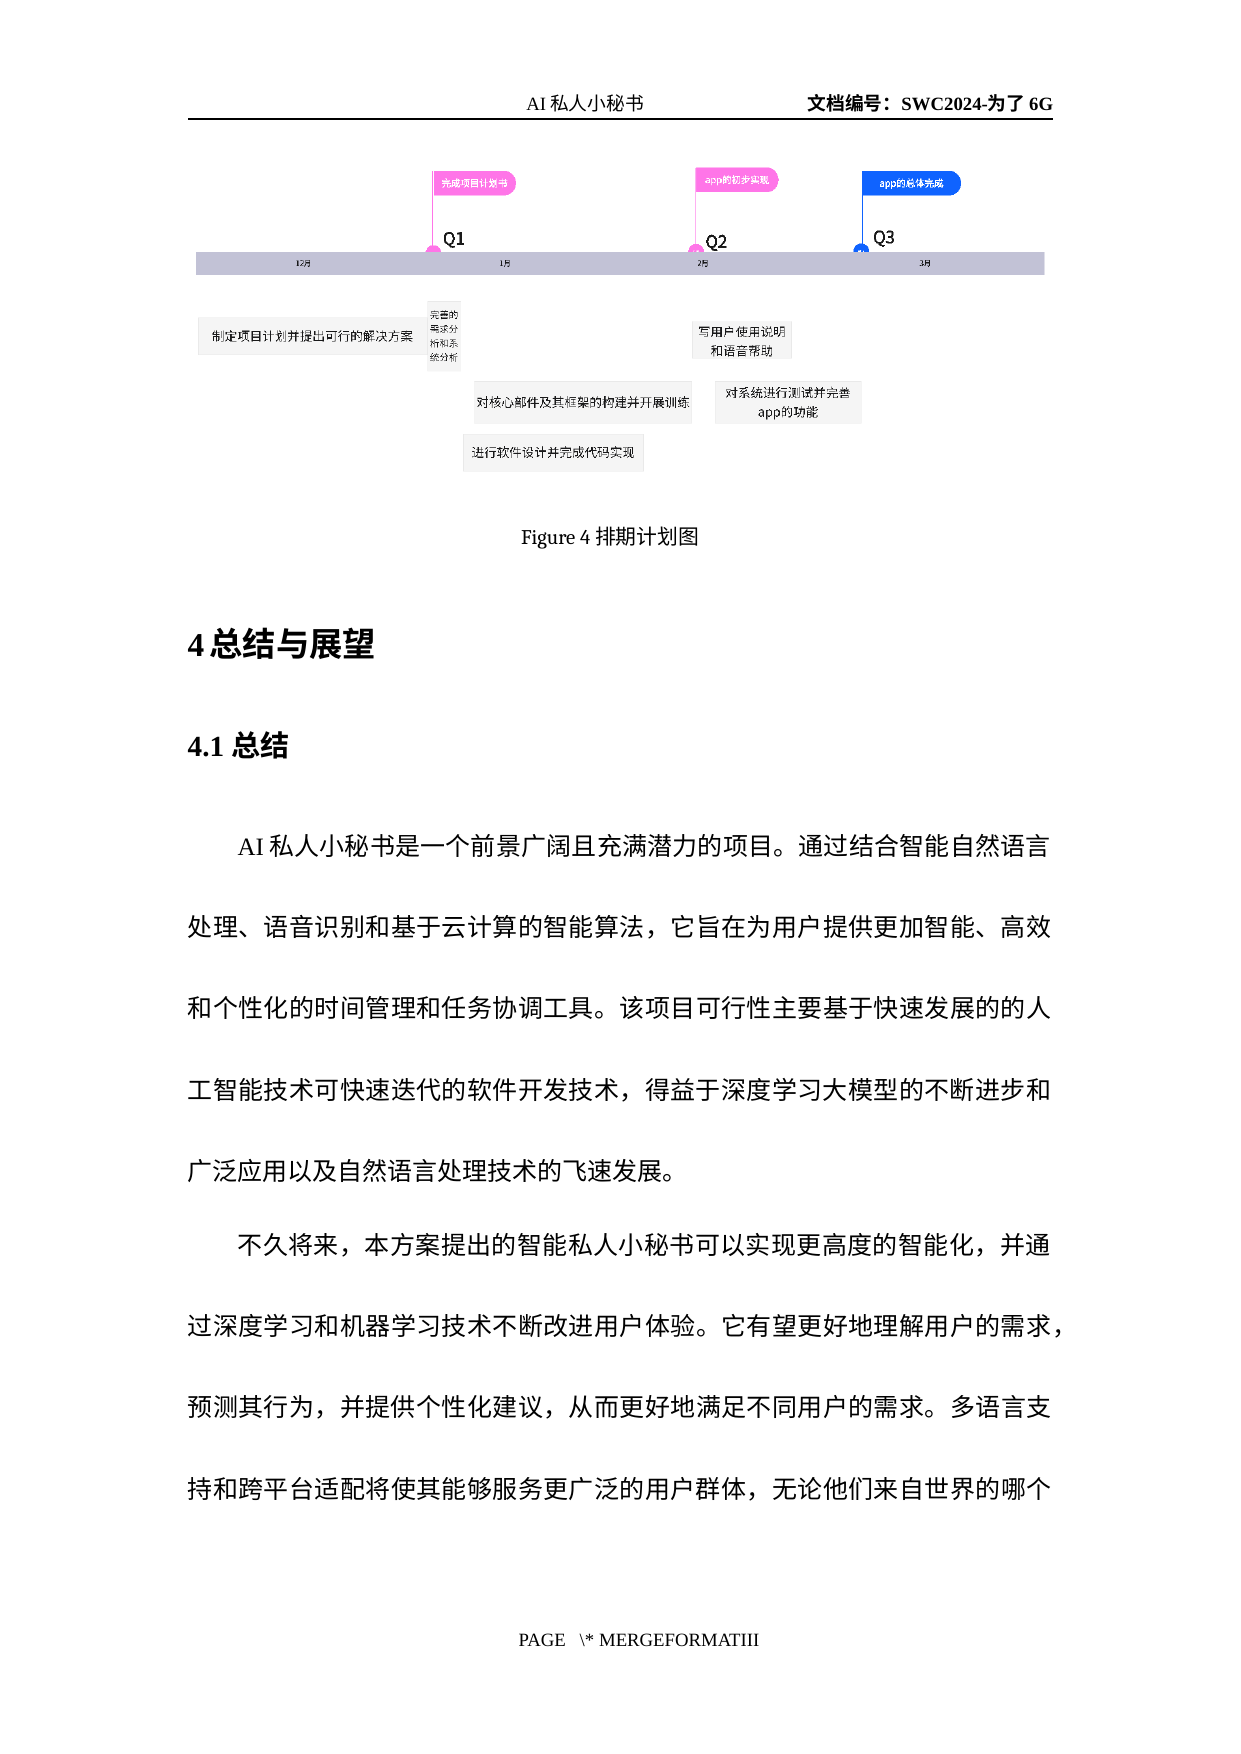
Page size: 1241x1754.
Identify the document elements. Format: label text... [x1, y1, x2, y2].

subtitle 总结 [187, 711, 1053, 776]
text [187, 1211, 1053, 1520]
text Figure 4 排期计划图 [187, 519, 1053, 552]
subtitle 总结与展望 [187, 609, 1053, 674]
picture [187, 162, 1053, 502]
text AI私人小秘书是一个前景广阔且充满潜力的项目。通过结合智能自然语言处理、语音识别和基于云计算的智能算法，它旨在为用户提供更加智能、高效和个性化的时间管理和任务协调工具。该项目可行性主要基于快速发展的的人工智能技术可快速迭代的软件开发技术，得益于深度学习大模型的不断进步和广泛应用以及自然语言处理技术的飞速发展。 [187, 812, 1053, 1202]
